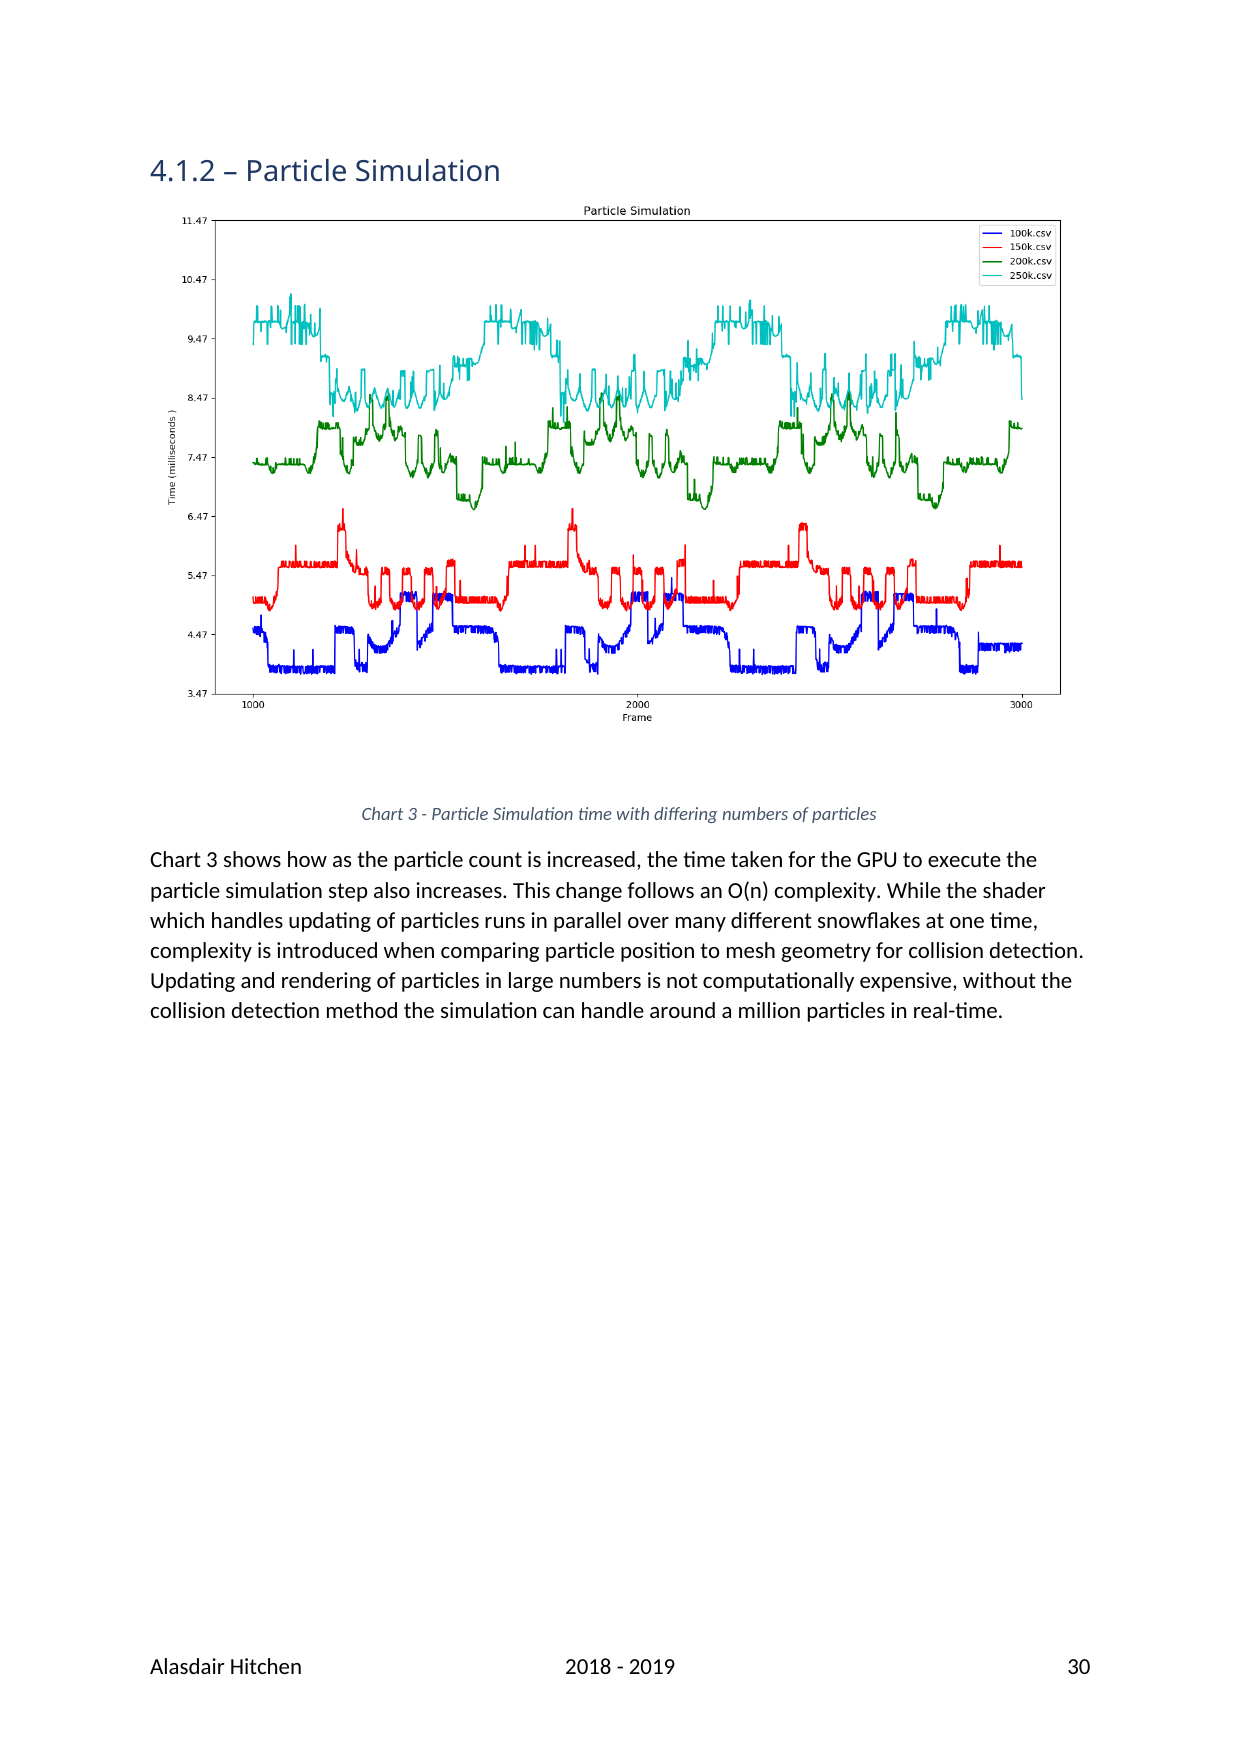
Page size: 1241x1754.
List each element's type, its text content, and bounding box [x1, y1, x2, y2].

subtitle 4.1.2 – Particle Simulation [150, 150, 1090, 190]
picture [150, 192, 1077, 737]
text Chart 3 shows how as the particle count is increased, the time taken for the GPU to execute the particle simulation step also increases. This change follows an O(n) complexity. While the shader which handles updating of particles runs in parallel over many different snowflakes at one time, complexity is introduced when comparing particle position to mesh geometry for collision detection. Updating and rendering of particles in large numbers is not computationally expensive, without the collision detection method the simulation can handle around a million particles in real-time. [150, 846, 1090, 1025]
text Chart 3 - Particle Simulation time with differing numbers of particles [150, 802, 1090, 825]
